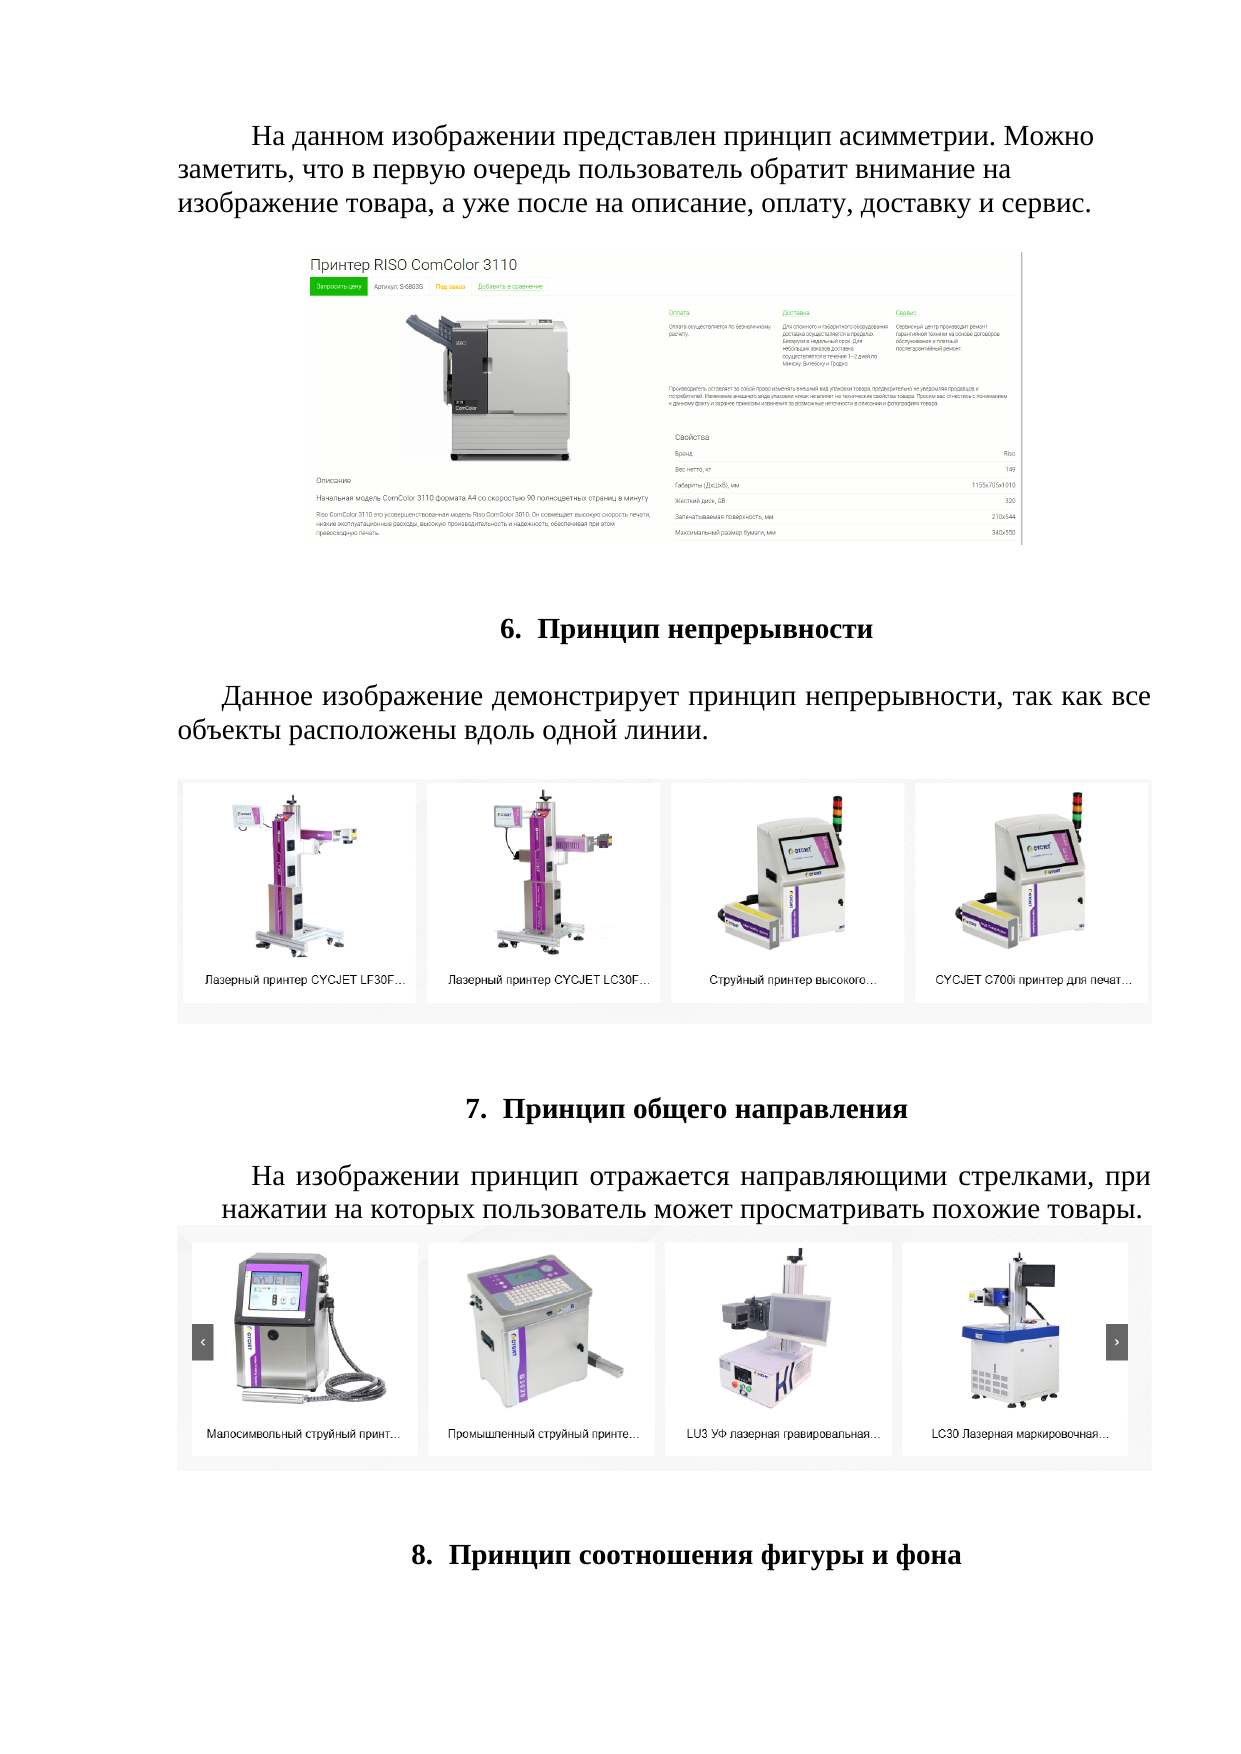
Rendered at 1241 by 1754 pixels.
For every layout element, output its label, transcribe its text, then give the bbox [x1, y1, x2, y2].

list Принцип соотношения фигуры и фона [221, 1537, 1152, 1571]
text Данное изображение демонстрирует принцип непрерывности, так как все объекты расположены вдоль одной линии. [177, 678, 1152, 746]
list Принцип общего направления [221, 1091, 1152, 1124]
list Принцип непрерывности [221, 611, 1152, 645]
picture [306, 252, 1023, 545]
picture [177, 779, 1152, 1024]
text На изображении принцип отражается направляющими стрелками, при нажатии на которых пользователь может просматривать похожие товары. [221, 1158, 1152, 1225]
text На данном изображении представлен принцип асимметрии. Можно заметить, что в первую очередь пользователь обратит внимание на изображение товара, а уже после на описание, оплату, доставку и сервис. [177, 118, 1152, 219]
picture [177, 1225, 1152, 1471]
